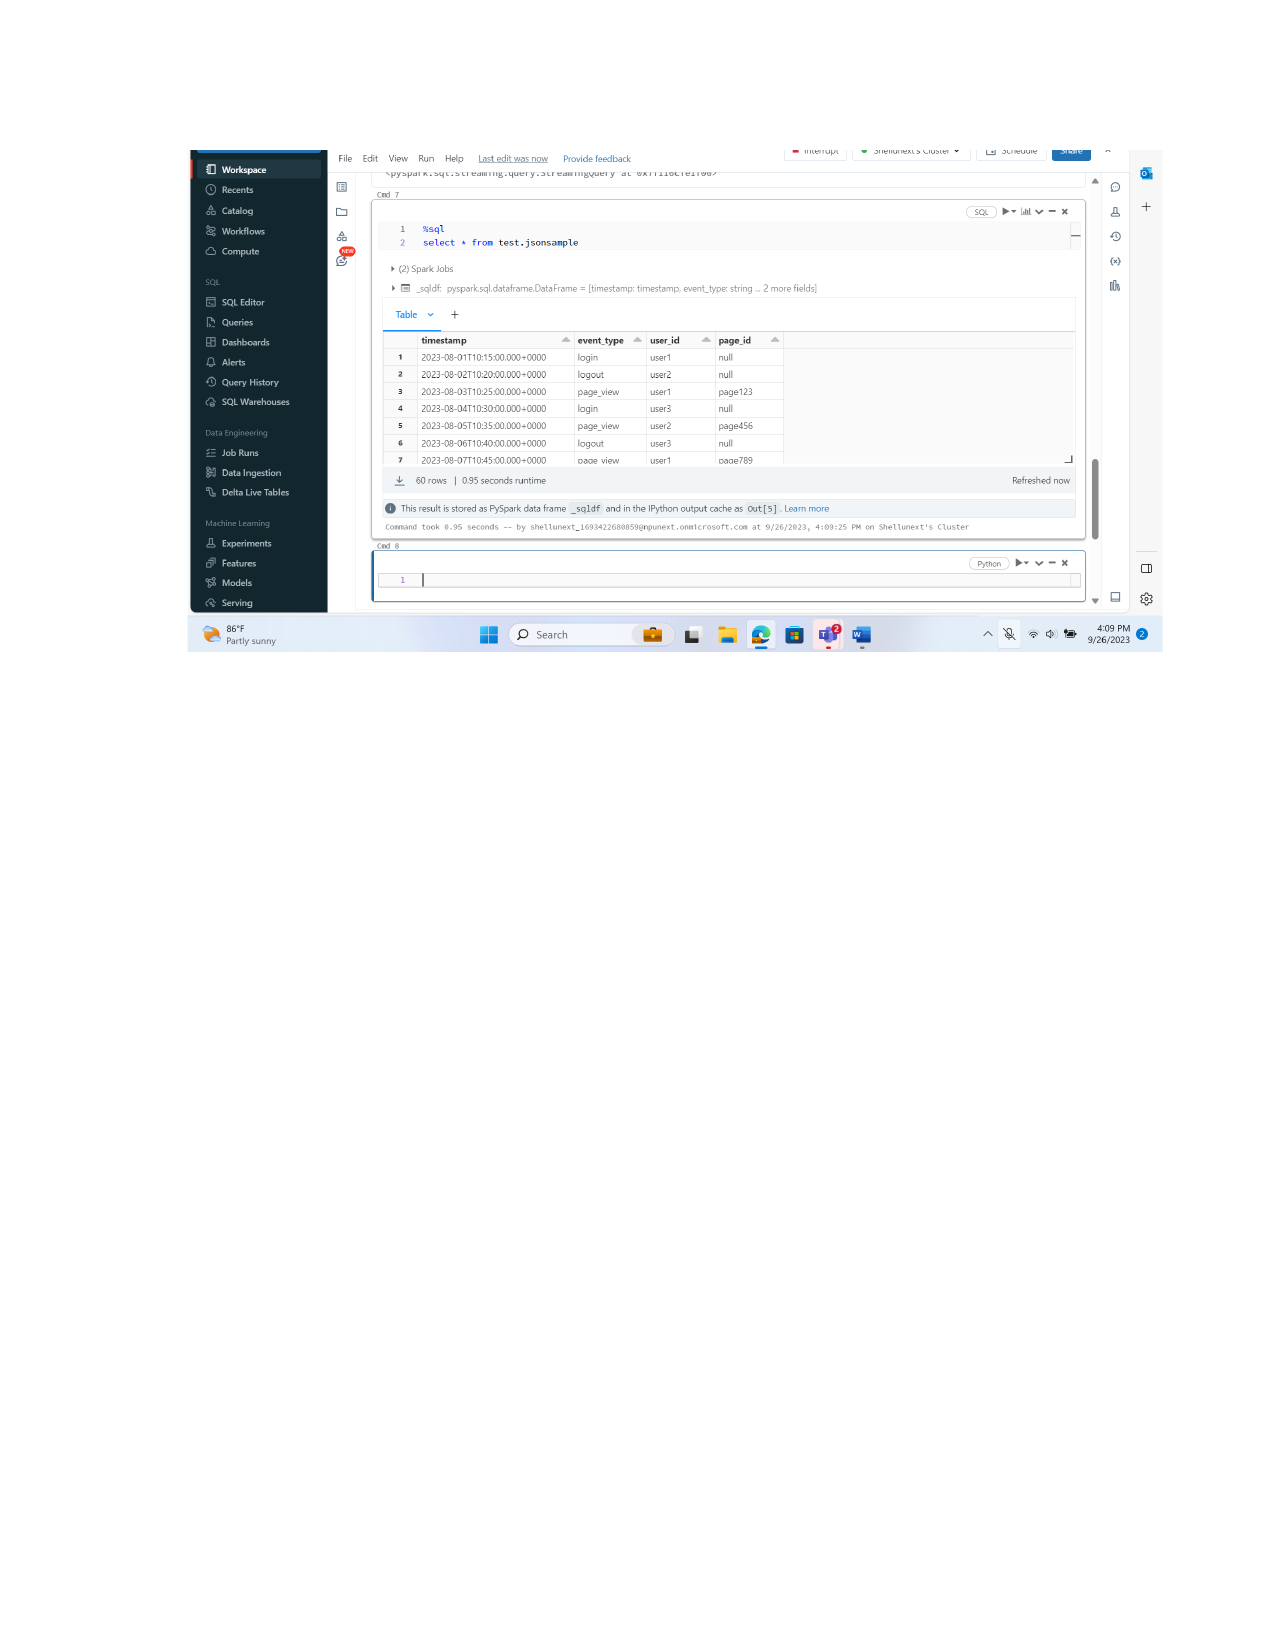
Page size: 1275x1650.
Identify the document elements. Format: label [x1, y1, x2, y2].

picture [187, 150, 1163, 652]
